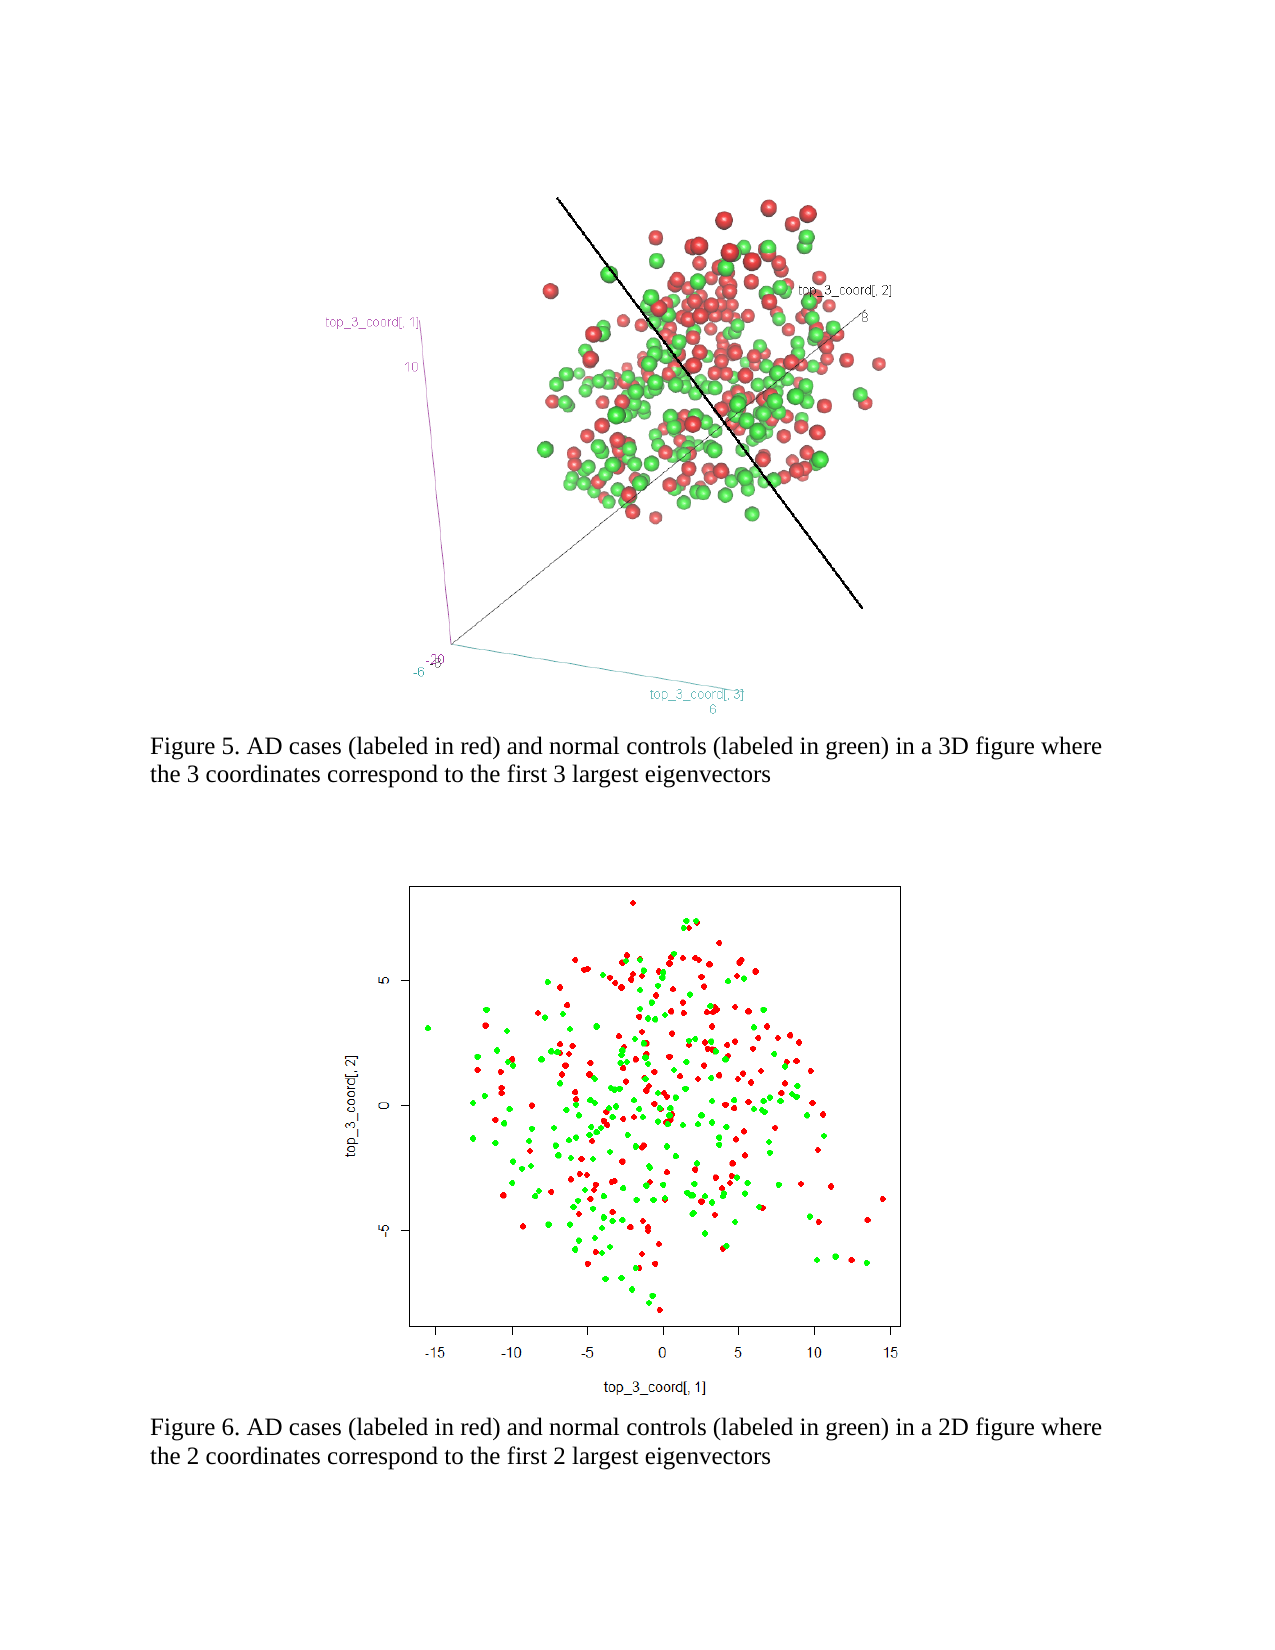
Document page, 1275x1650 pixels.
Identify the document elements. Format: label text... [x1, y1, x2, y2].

text Figure 5. AD cases (labeled in red) and normal controls (labeled in green) in a 3D figure where the 3 coordinates correspond to the first 3 largest eigenvectors [150, 731, 1125, 788]
picture [304, 150, 972, 731]
text Figure 6. AD cases (labeled in red) and normal controls (labeled in green) in a 2D figure where the 2 coordinates correspond to the first 2 largest eigenvectors [150, 1412, 1125, 1470]
picture [339, 817, 936, 1413]
